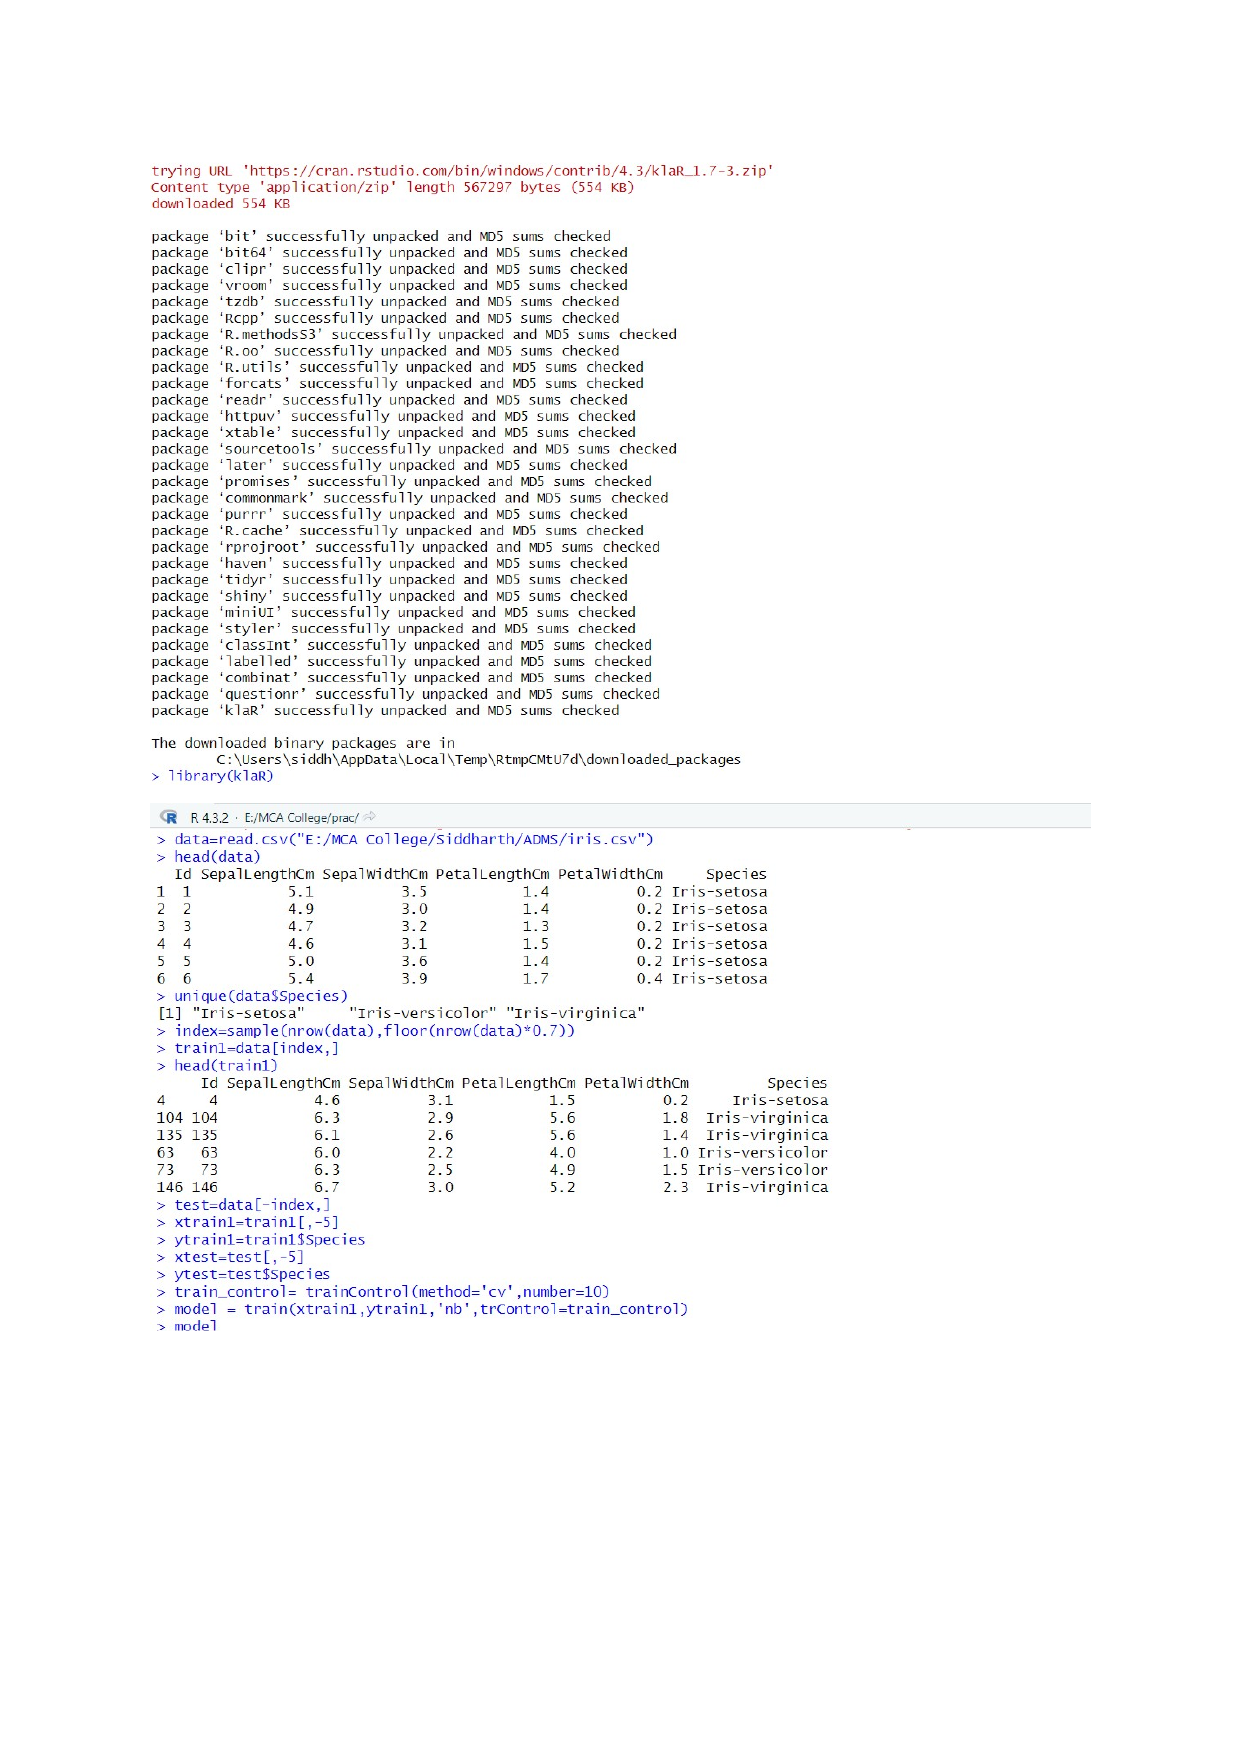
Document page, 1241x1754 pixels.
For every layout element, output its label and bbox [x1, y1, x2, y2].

picture [150, 149, 1091, 785]
picture [150, 803, 1091, 1331]
